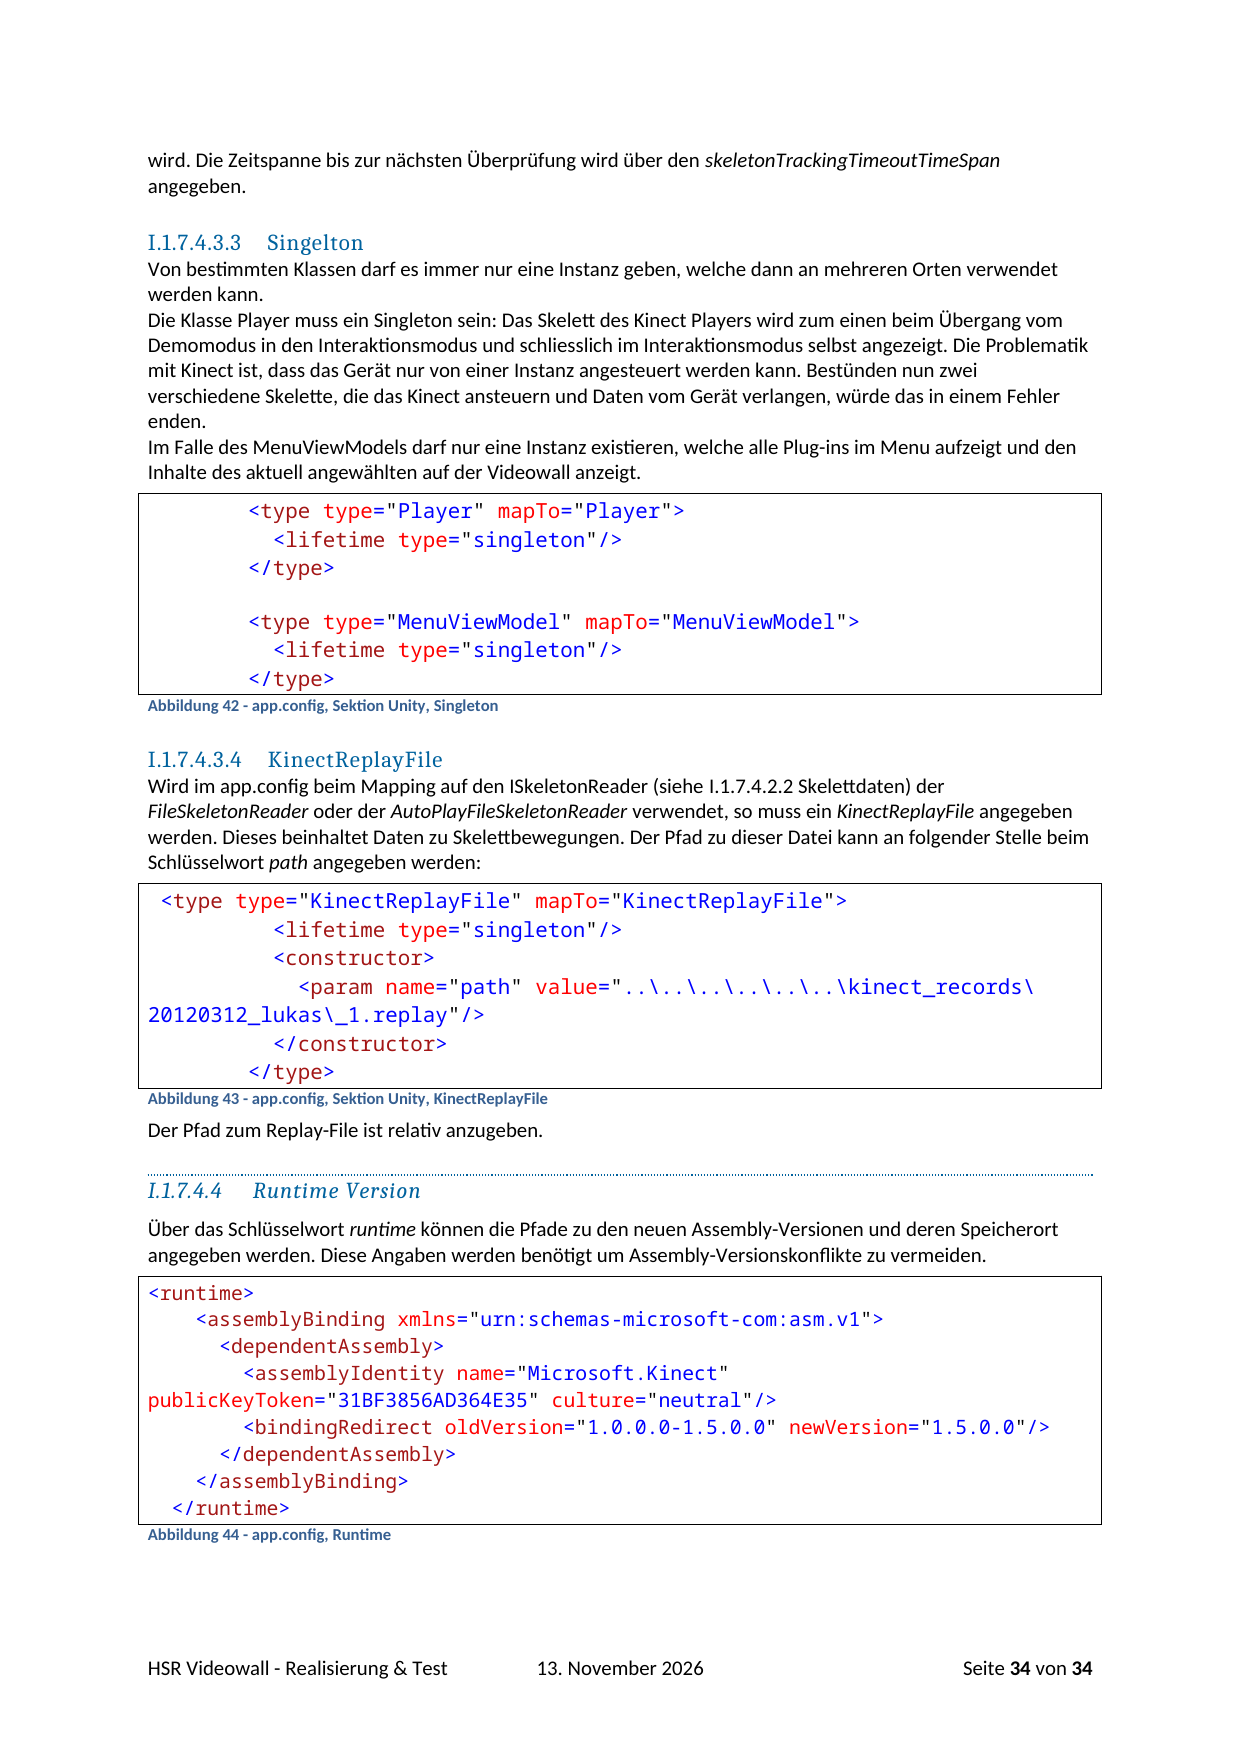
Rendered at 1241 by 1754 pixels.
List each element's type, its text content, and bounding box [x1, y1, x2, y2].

text </dependentAssembly> [148, 1441, 1093, 1468]
subtitle Runtime Version [148, 1174, 1093, 1204]
text Wird im app.config beim Mapping auf den ISkeletonReader (siehe I.1.6.4.2.2 Skelettdaten) der FileSkeletonReader oder der AutoPlayFileSkeletonReader verwendet, so muss ein KinectReplayFile angegeben werden. Dieses beinhaltet Daten zu Skelettbewegungen. Der Pfad zu dieser Datei kann an folgender Stelle beim Schlüsselwort path angegeben werden: [148, 773, 1093, 875]
text </runtime> [139, 1491, 1101, 1524]
text <bindingRedirect oldVersion="1.0.0.0-1.5.0.0" newVersion="1.5.0.0"/> [148, 1414, 1093, 1441]
text <constructor> [148, 943, 1093, 972]
text <type type="KinectReplayFile" mapTo="KinectReplayFile"> [139, 884, 1101, 915]
text </type> [139, 1054, 1101, 1088]
text <runtime> [139, 1277, 1101, 1306]
text </constructor> [148, 1029, 1093, 1054]
text </type> [139, 661, 1101, 694]
text Abbildung 42 - app.config, Sektion Unity, Singleton [148, 695, 1093, 716]
text Der Pfad zum Replay-File ist relativ anzugeben. [148, 1117, 1093, 1143]
subtitle Singelton [148, 230, 1093, 256]
text <lifetime type="singleton"/> [148, 635, 1093, 661]
text </assemblyBinding> [148, 1468, 1093, 1491]
text <lifetime type="singleton"/> [148, 915, 1093, 943]
subtitle KinectReplayFile [148, 747, 1093, 773]
text <lifetime type="singleton"/> [148, 525, 1093, 553]
text <assemblyBinding xmlns="urn:schemas-microsoft-com:asm.v1"> [148, 1306, 1093, 1333]
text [148, 148, 1093, 198]
text Über das Schlüsselwort runtime können die Pfade zu den neuen Assembly-Versionen und deren Speicherort angegeben werden. Diese Angaben werden benötigt um Assembly-Versionskonflikte zu vermeiden. [148, 1216, 1093, 1267]
text </type> [148, 553, 1093, 582]
text Abbildung 43 - app.config, Sektion Unity, KinectReplayFile [148, 1089, 1093, 1109]
text <type type="MenuViewModel" mapTo="MenuViewModel"> [148, 607, 1093, 635]
text <dependentAssembly> [148, 1333, 1093, 1360]
text <assemblyIdentity name="Microsoft.Kinect" publicKeyToken="31BF3856AD364E35" culture="neutral"/> [148, 1360, 1093, 1414]
text <param name="path" value="..\..\..\..\..\..\kinect_records\20120312_lukas\_1.replay"/> [148, 972, 1093, 1029]
text Von bestimmten Klassen darf es immer nur eine Instanz geben, welche dann an mehreren Orten verwendet werden kann. Die Klasse Player muss ein Singleton sein: Das Skelett des Kinect Players wird zum einen beim Übergang vom Demomodus in den Interaktionsmodus und schliesslich im Interaktionsmodus selbst angezeigt. Die Problematik mit Kinect ist, dass das Gerät nur von einer Instanz angesteuert werden kann. Bestünden nun zwei verschiedene Skelette, die das Kinect ansteuern und Daten vom Gerät verlangen, würde das in einem Fehler enden. Im Falle des MenuViewModels darf nur eine Instanz existieren, welche alle Plug-ins im Menu aufzeigt und den Inhalte des aktuell angewählten auf der Videowall anzeigt. [148, 256, 1093, 485]
text <type type="Player" mapTo="Player"> [139, 494, 1101, 525]
